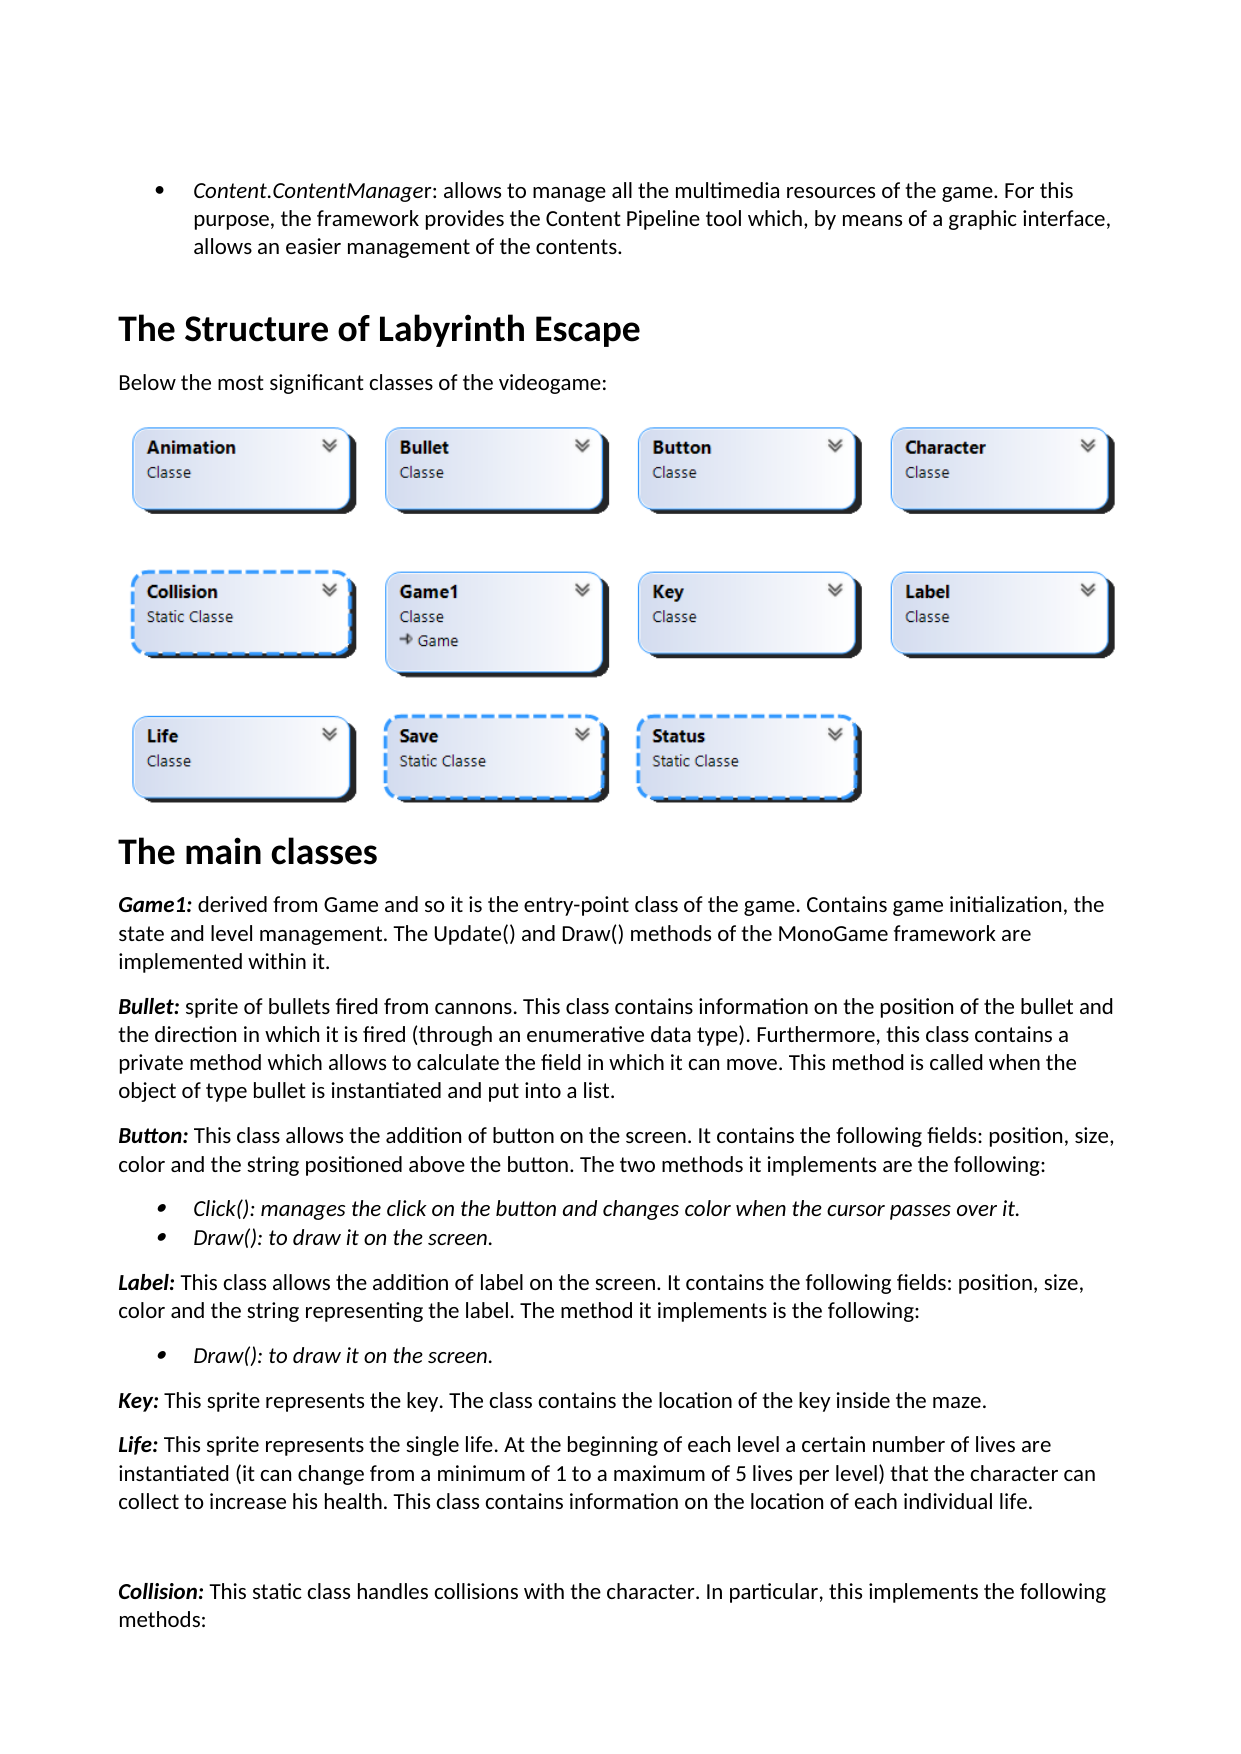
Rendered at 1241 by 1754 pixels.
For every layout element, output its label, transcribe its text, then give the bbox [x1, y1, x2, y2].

list Click(): manages the click on the button and changes color when the cursor passes over it. [156, 1194, 1122, 1223]
list Draw(): to draw it on the screen. [156, 1341, 1122, 1369]
text Game1: derived from Game and so it is the entry-point class of the game. Contains game initialization, the state and level management. The Update() and Draw() methods of the MonoGame framework are implemented within it. [118, 891, 1122, 975]
picture [118, 413, 1122, 811]
text Key: This sprite represents the key. The class contains the location of the key inside the maze. [118, 1386, 1122, 1414]
text Button: This class allows the addition of button on the screen. It contains the following fields: position, size, color and the string positioned above the button. The two methods it implements are the following: [118, 1121, 1122, 1178]
text The Structure of Labyrinth Escape [118, 305, 1122, 351]
text Collision: This static class handles collisions with the character. In particular, this implements the following methods: [118, 1577, 1122, 1633]
list Content.ContentManager: allows to manage all the multimedia resources of the game. For this purpose, the framework provides the Content Pipeline tool which, by means of a graphic interface, allows an easier management of the contents. [156, 176, 1122, 260]
text Life: This sprite represents the single life. At the beginning of each level a certain number of lives are instantiated (it can change from a minimum of 1 to a maximum of 5 lives per level) that the character can collect to increase his health. This class contains information on the location of each individual life. [118, 1431, 1122, 1515]
text The main classes [118, 828, 1122, 873]
text Bullet: sprite of bullets fired from cannons. This class contains information on the position of the bullet and the direction in which it is fired (through an enumerative data type). Furthermore, this class contains a private method which allows to calculate the field in which it can move. This method is called when the object of type bullet is instantiated and put into a list. [118, 992, 1122, 1104]
text Label: This class allows the addition of label on the screen. It contains the following fields: position, size, color and the string representing the label. The method it implements is the following: [118, 1268, 1122, 1324]
text Below the most significant classes of the videogame: [118, 368, 1122, 396]
list Draw(): to draw it on the screen. [156, 1223, 1122, 1251]
